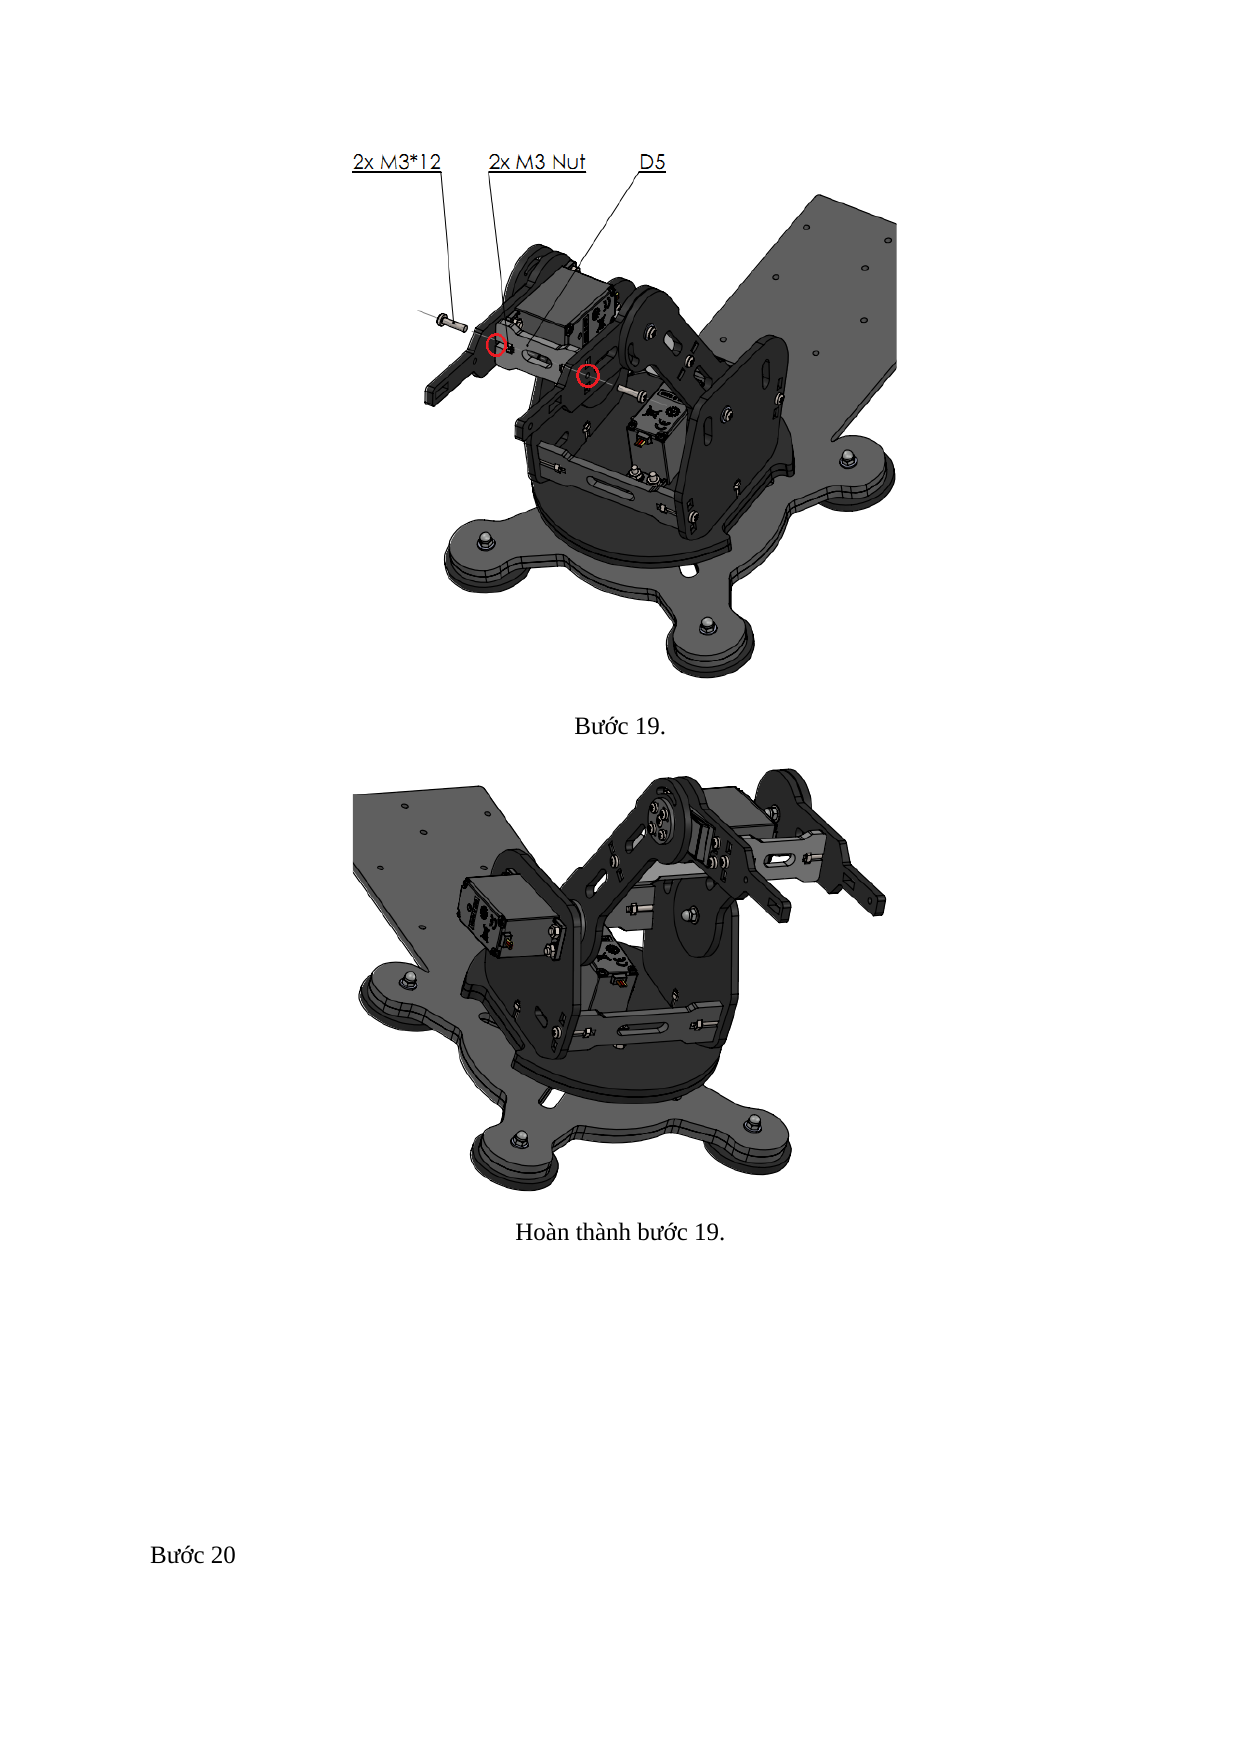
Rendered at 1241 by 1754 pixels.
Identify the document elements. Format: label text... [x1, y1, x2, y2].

picture [343, 150, 897, 687]
text Bước 19. [150, 711, 1090, 740]
text Bước 20 [150, 1540, 1090, 1569]
picture [352, 765, 888, 1192]
text Hoàn thành bước 19. [150, 1217, 1090, 1246]
